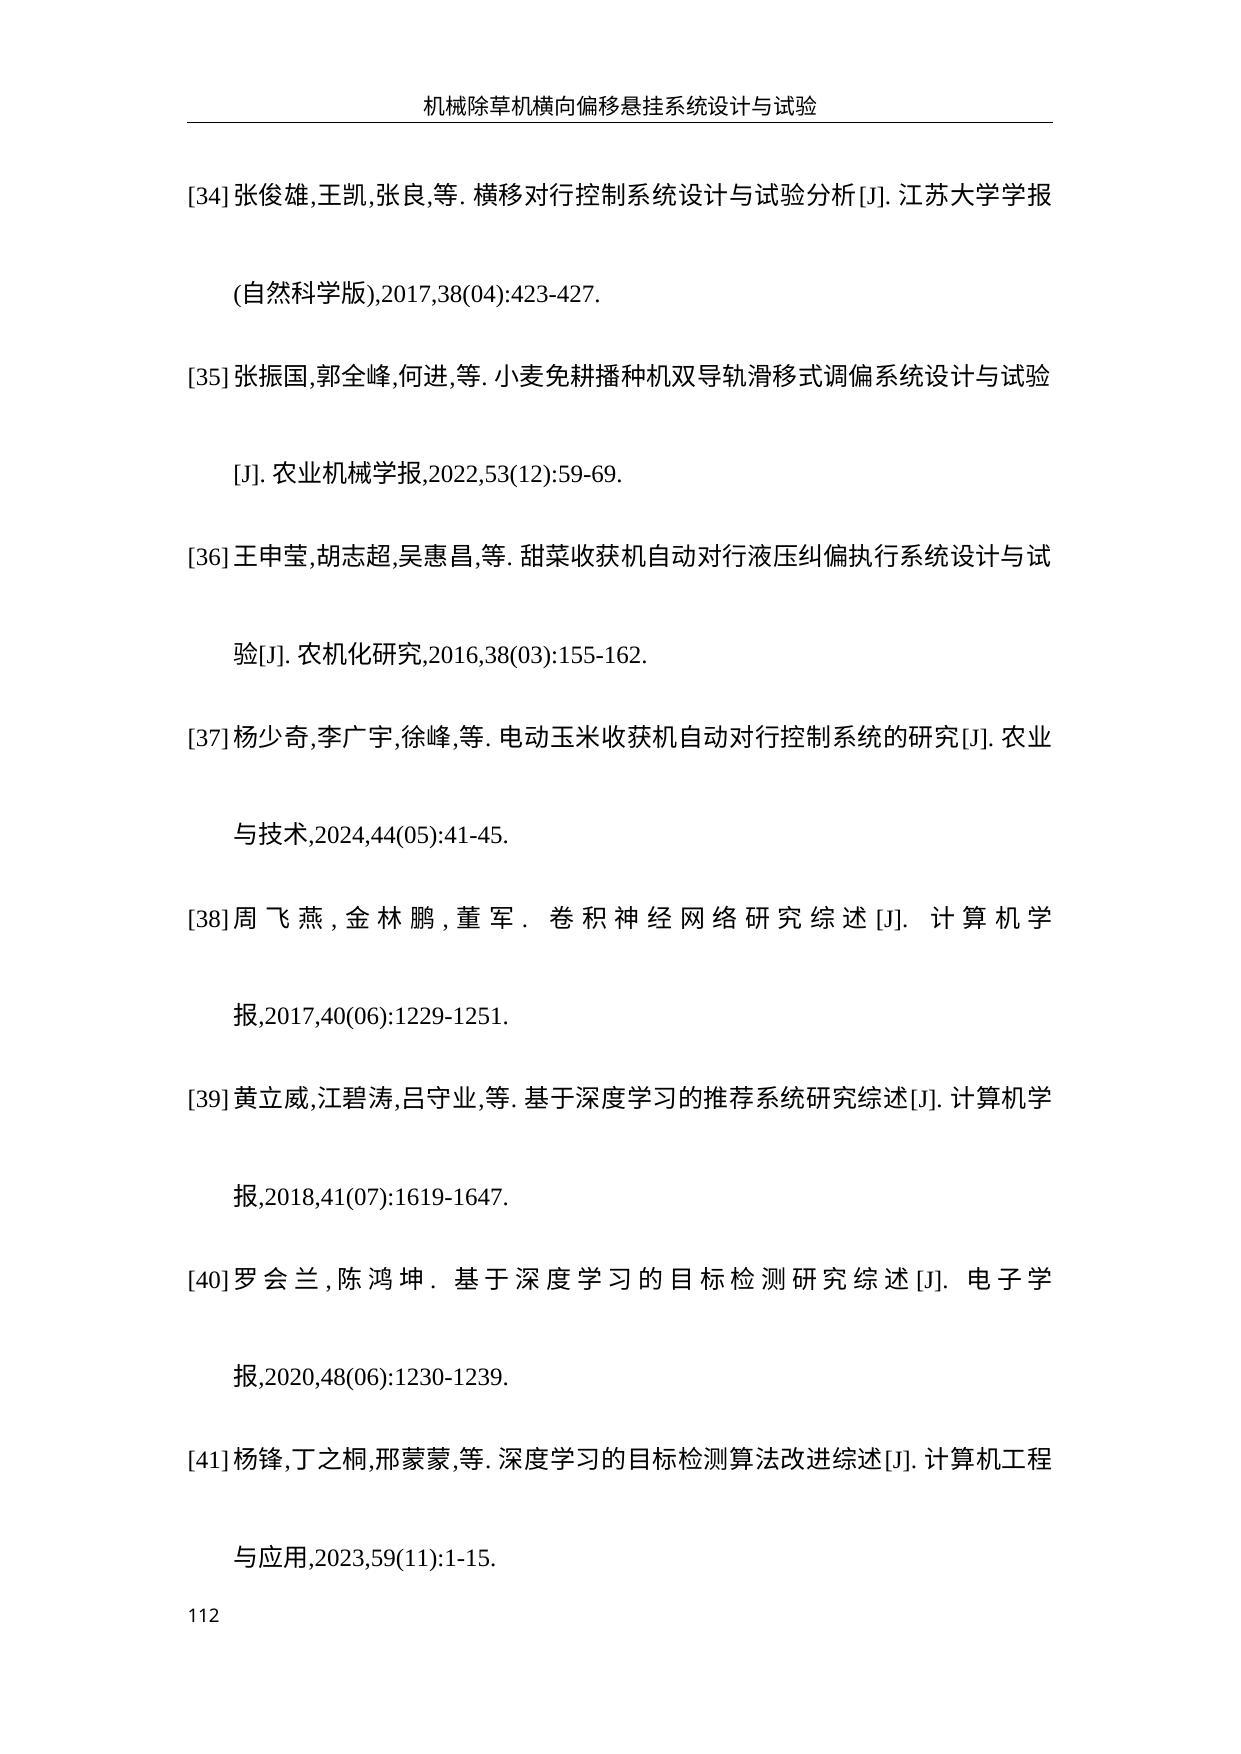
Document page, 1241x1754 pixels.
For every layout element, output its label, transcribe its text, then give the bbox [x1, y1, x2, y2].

list 罗会兰,陈鸿坤. 基于深度学习的目标检测研究综述[J]. 电子学报,2020,48(06):1230-1239. [187, 1245, 1053, 1407]
list 周飞燕,金林鹏,董军. 卷积神经网络研究综述[J]. 计算机学报,2017,40(06):1229-1251. [187, 884, 1053, 1046]
list 张振国,郭全峰,何进,等. 小麦免耕播种机双导轨滑移式调偏系统设计与试验[J]. 农业机械学报,2022,53(12):59-69. [187, 342, 1053, 504]
list 王申莹,胡志超,吴惠昌,等. 甜菜收获机自动对行液压纠偏执行系统设计与试验[J]. 农机化研究,2016,38(03):155-162. [187, 522, 1053, 685]
list 张俊雄,王凯,张良,等. 横移对行控制系统设计与试验分析[J]. 江苏大学学报(自然科学版),2017,38(04):423-427. [187, 161, 1053, 324]
list 杨少奇,李广宇,徐峰,等. 电动玉米收获机自动对行控制系统的研究[J]. 农业与技术,2024,44(05):41-45. [187, 703, 1053, 866]
list 杨锋,丁之桐,邢蒙蒙,等. 深度学习的目标检测算法改进综述[J]. 计算机工程与应用,2023,59(11):1-15. [187, 1426, 1053, 1588]
list 黄立威,江碧涛,吕守业,等. 基于深度学习的推荐系统研究综述[J]. 计算机学报,2018,41(07):1619-1647. [187, 1064, 1053, 1227]
